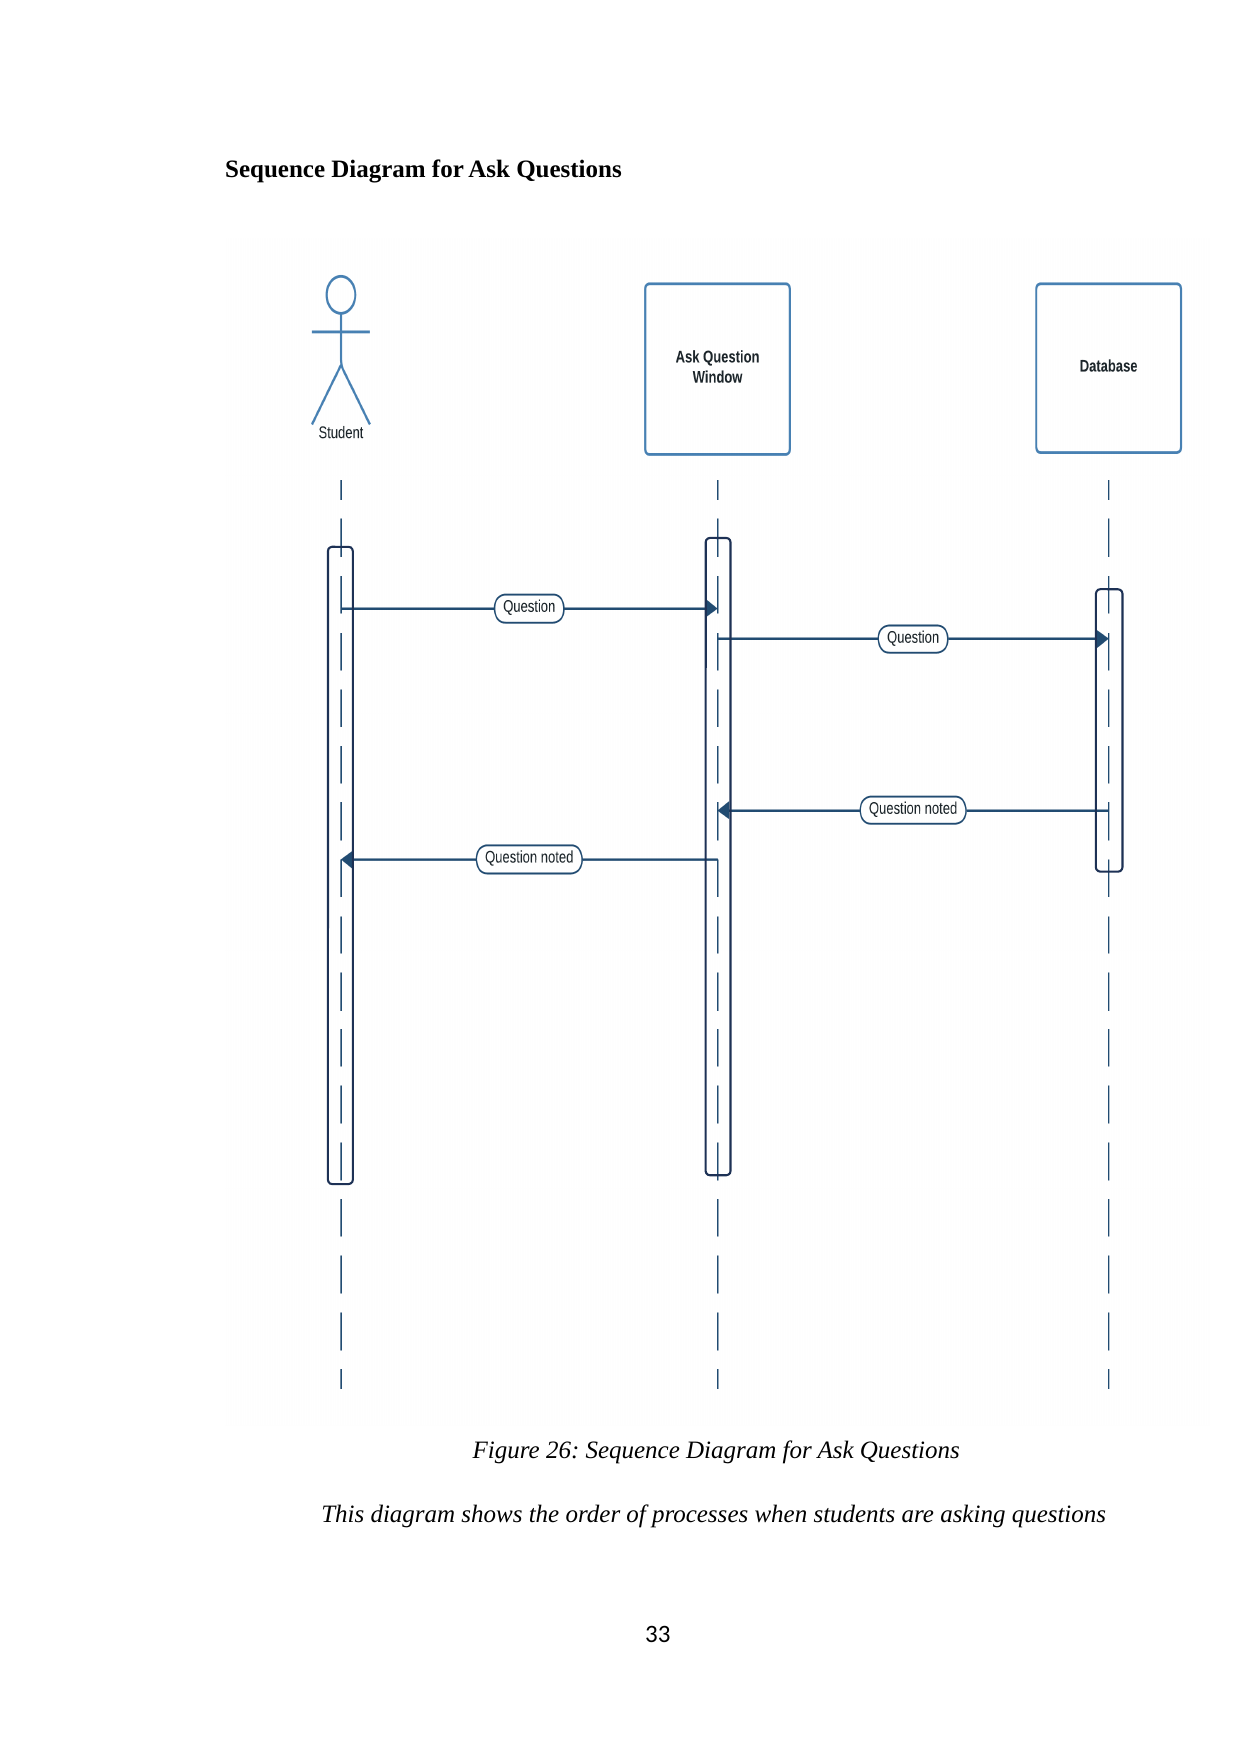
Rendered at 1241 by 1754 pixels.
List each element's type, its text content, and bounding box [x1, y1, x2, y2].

picture [225, 238, 1210, 1426]
subtitle Sequence Diagram for Ask Questions [225, 154, 1090, 183]
